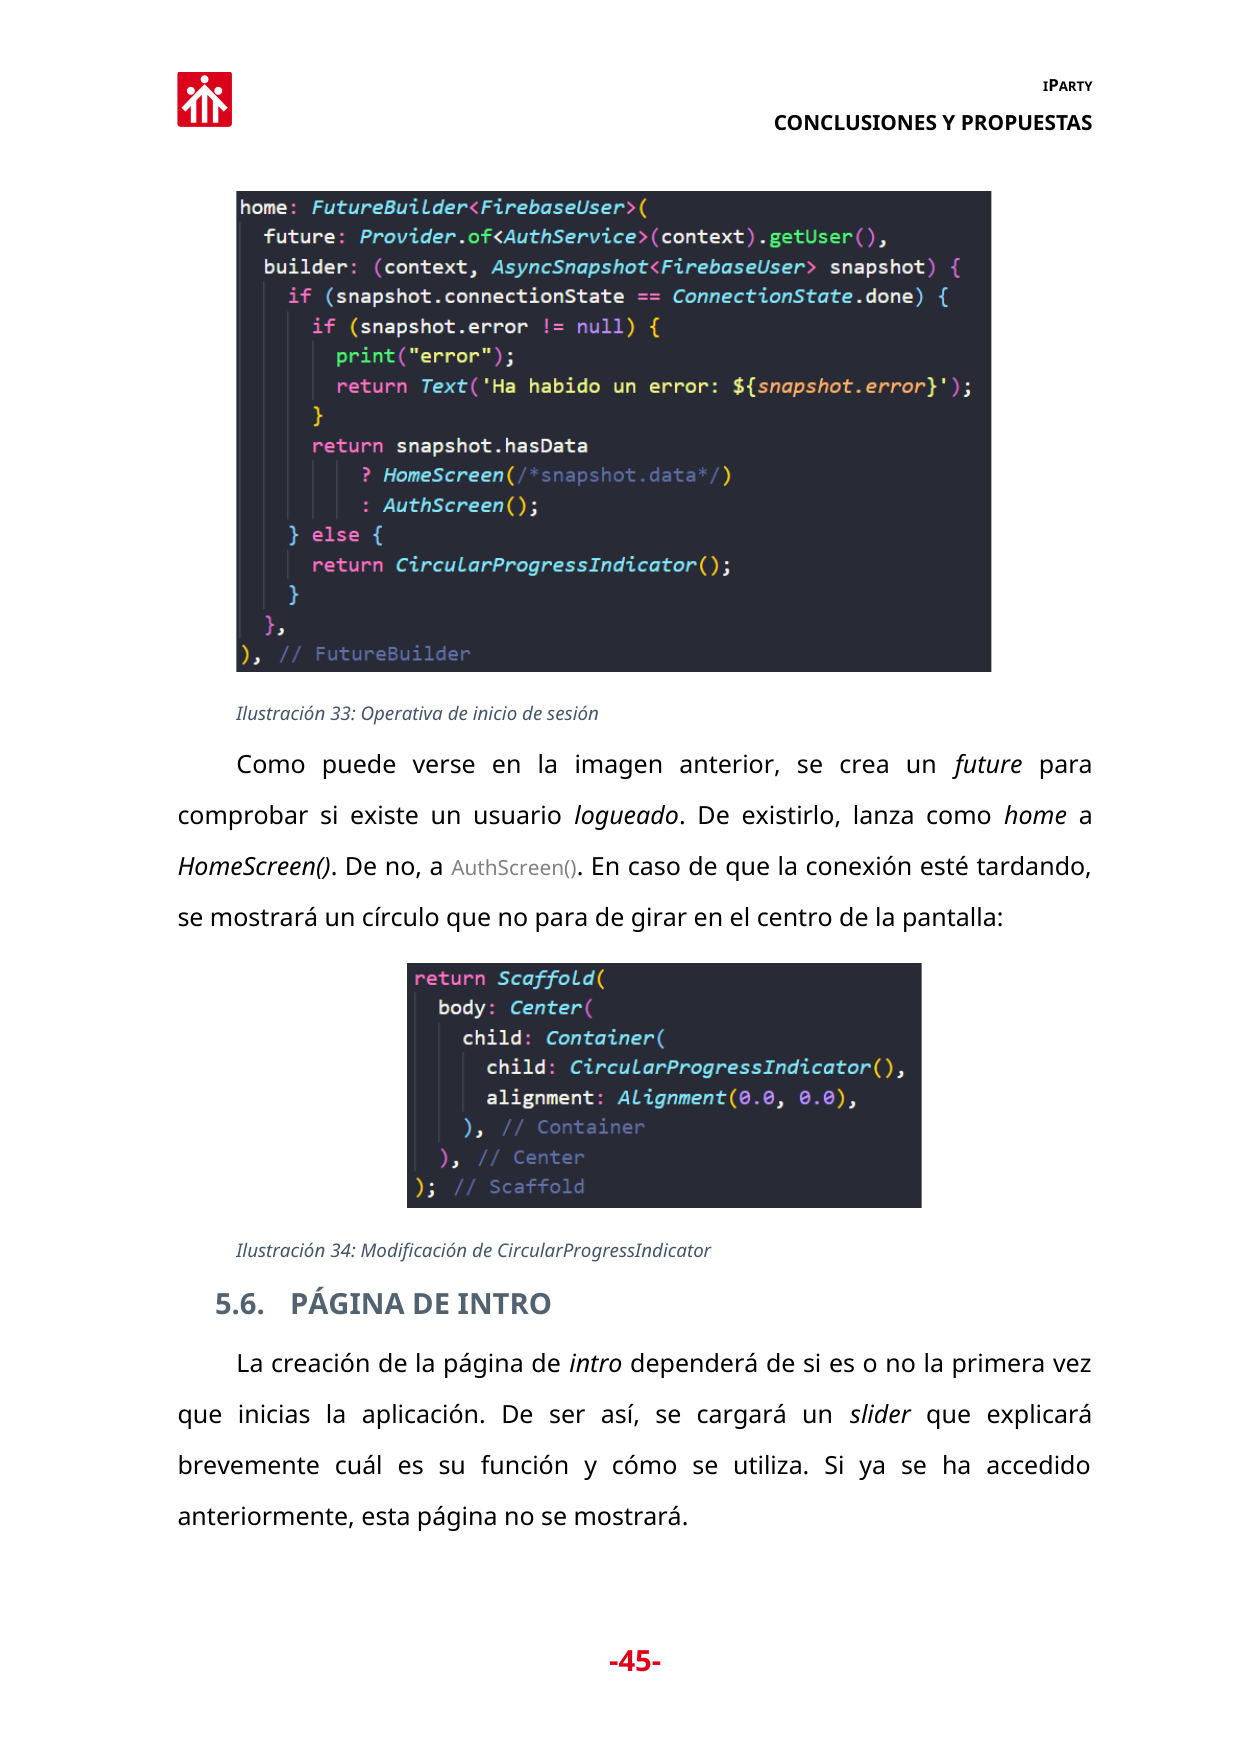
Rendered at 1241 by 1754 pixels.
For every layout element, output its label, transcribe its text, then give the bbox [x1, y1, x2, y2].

text Ilustración : Operativa de inicio de sesión [177, 701, 1092, 726]
picture [236, 191, 992, 672]
picture [407, 963, 922, 1208]
text Como puede verse en la imagen anterior, se crea un future para comprobar si existe un usuario logueado. De existirlo, lanza como home a HomeScreen(). De no, a AuthScreen(). En caso de que la conexión esté tardando, se mostrará un círculo que no para de girar en el centro de la pantalla: [177, 747, 1092, 934]
picture [177, 72, 232, 127]
subtitle Página de Intro [215, 1283, 1092, 1323]
text Ilustración : Modificación de CircularProgressIndicator [177, 1237, 1092, 1262]
text La creación de la página de intro dependerá de si es o no la primera vez que inicias la aplicación. De ser así, se cargará un slider que explicará brevemente cuál es su función y cómo se utiliza. Si ya se ha accedido anteriormente, esta página no se mostrará. [177, 1346, 1092, 1533]
